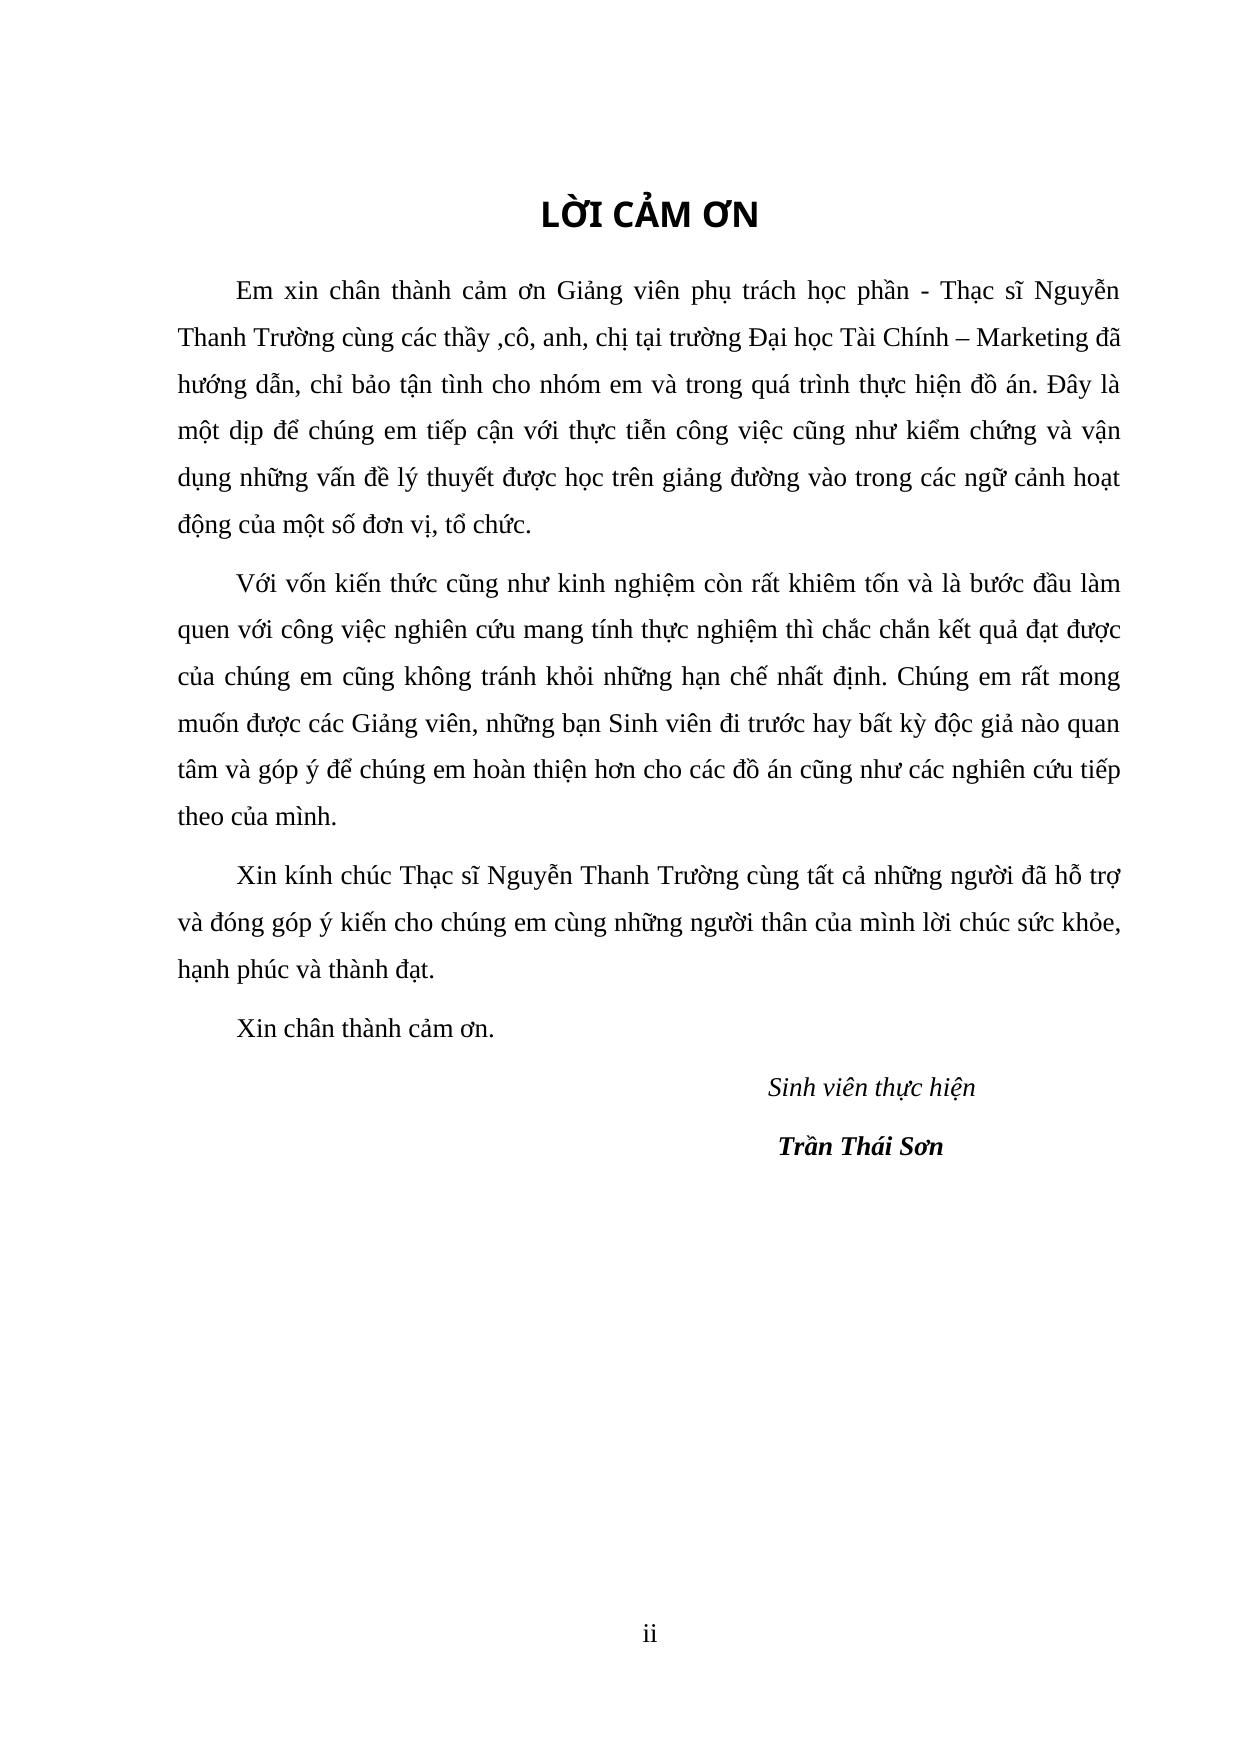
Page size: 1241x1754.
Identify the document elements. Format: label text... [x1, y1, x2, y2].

text Trần Thái Sơn [177, 1130, 1122, 1161]
text Xin chân thành cảm ơn. [177, 1012, 1122, 1043]
text Sinh viên thực hiện [177, 1071, 1122, 1102]
text Em xin chân thành cảm ơn Giảng viên phụ trách học phần - Thạc sĩ Nguyễn Thanh Trường cùng các thầy ,cô, anh, chị tại trường Đại học Tài Chính – Marketing đã hướng dẫn, chỉ bảo tận tình cho nhóm em và trong quá trình thực hiện đồ án. Đây là một dịp để chúng em tiếp cận với thực tiễn công việc cũng như kiểm chứng và vận dụng những vấn đề lý thuyết được học trên giảng đường vào trong các ngữ cảnh hoạt động của một số đơn vị, tổ chức. [177, 274, 1122, 539]
text Xin kính chúc Thạc sĩ Nguyễn Thanh Trường cùng tất cả những người đã hỗ trợ và đóng góp ý kiến cho chúng em cùng những người thân của mình lời chúc sức khỏe, hạnh phúc và thành đạt. [177, 859, 1122, 984]
text LỜI CẢM ƠN [177, 190, 1122, 238]
text Với vốn kiến thức cũng như kinh nghiệm còn rất khiêm tốn và là bước đầu làm quen với công việc nghiên cứu mang tính thực nghiệm thì chắc chắn kết quả đạt được của chúng em cũng không tránh khỏi những hạn chế nhất định. Chúng em rất mong muốn được các Giảng viên, những bạn Sinh viên đi trước hay bất kỳ độc giả nào quan tâm và góp ý để chúng em hoàn thiện hơn cho các đồ án cũng như các nghiên cứu tiếp theo của mình. [177, 567, 1122, 831]
